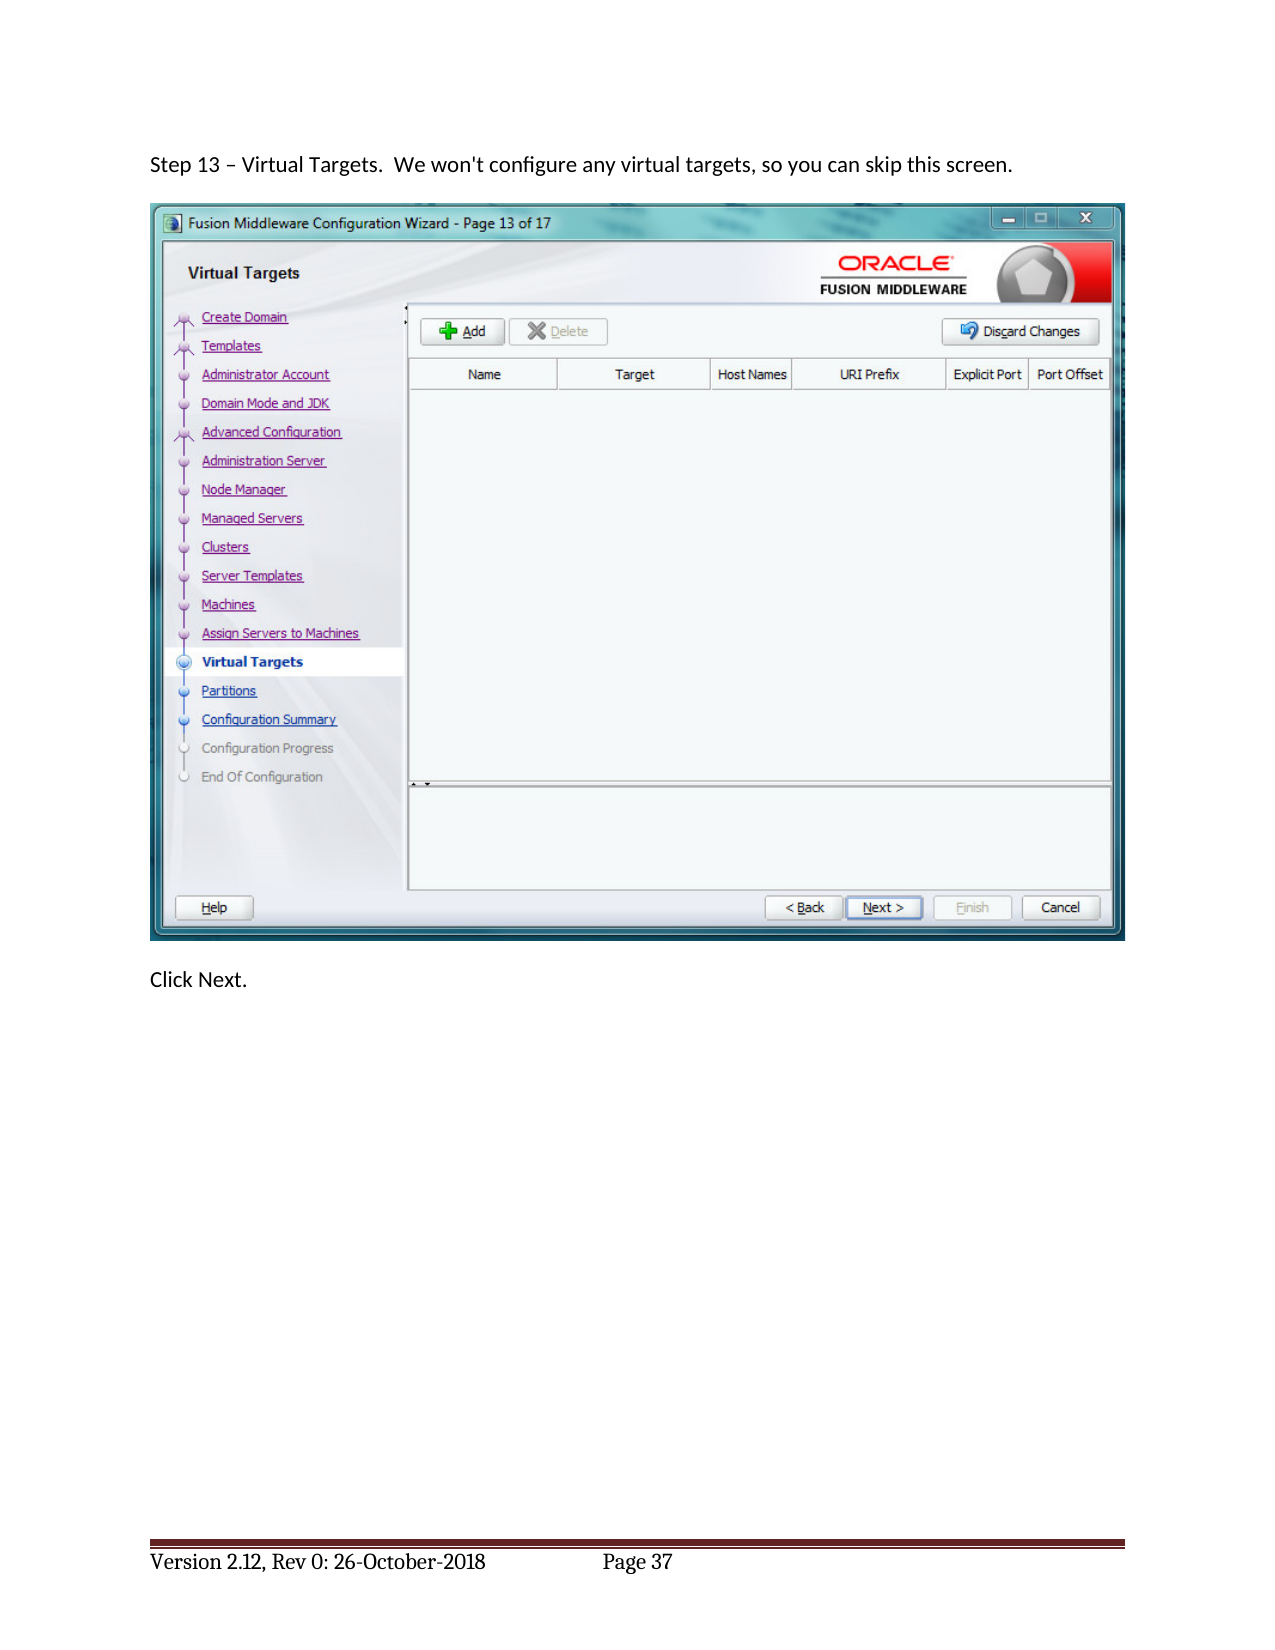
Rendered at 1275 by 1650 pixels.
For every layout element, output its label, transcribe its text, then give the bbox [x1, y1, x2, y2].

picture [150, 203, 1125, 941]
text Step 13 – Virtual Targets. We won't configure any virtual targets, so you can skip this screen. [150, 150, 1125, 178]
text Click Next. [150, 965, 1125, 993]
